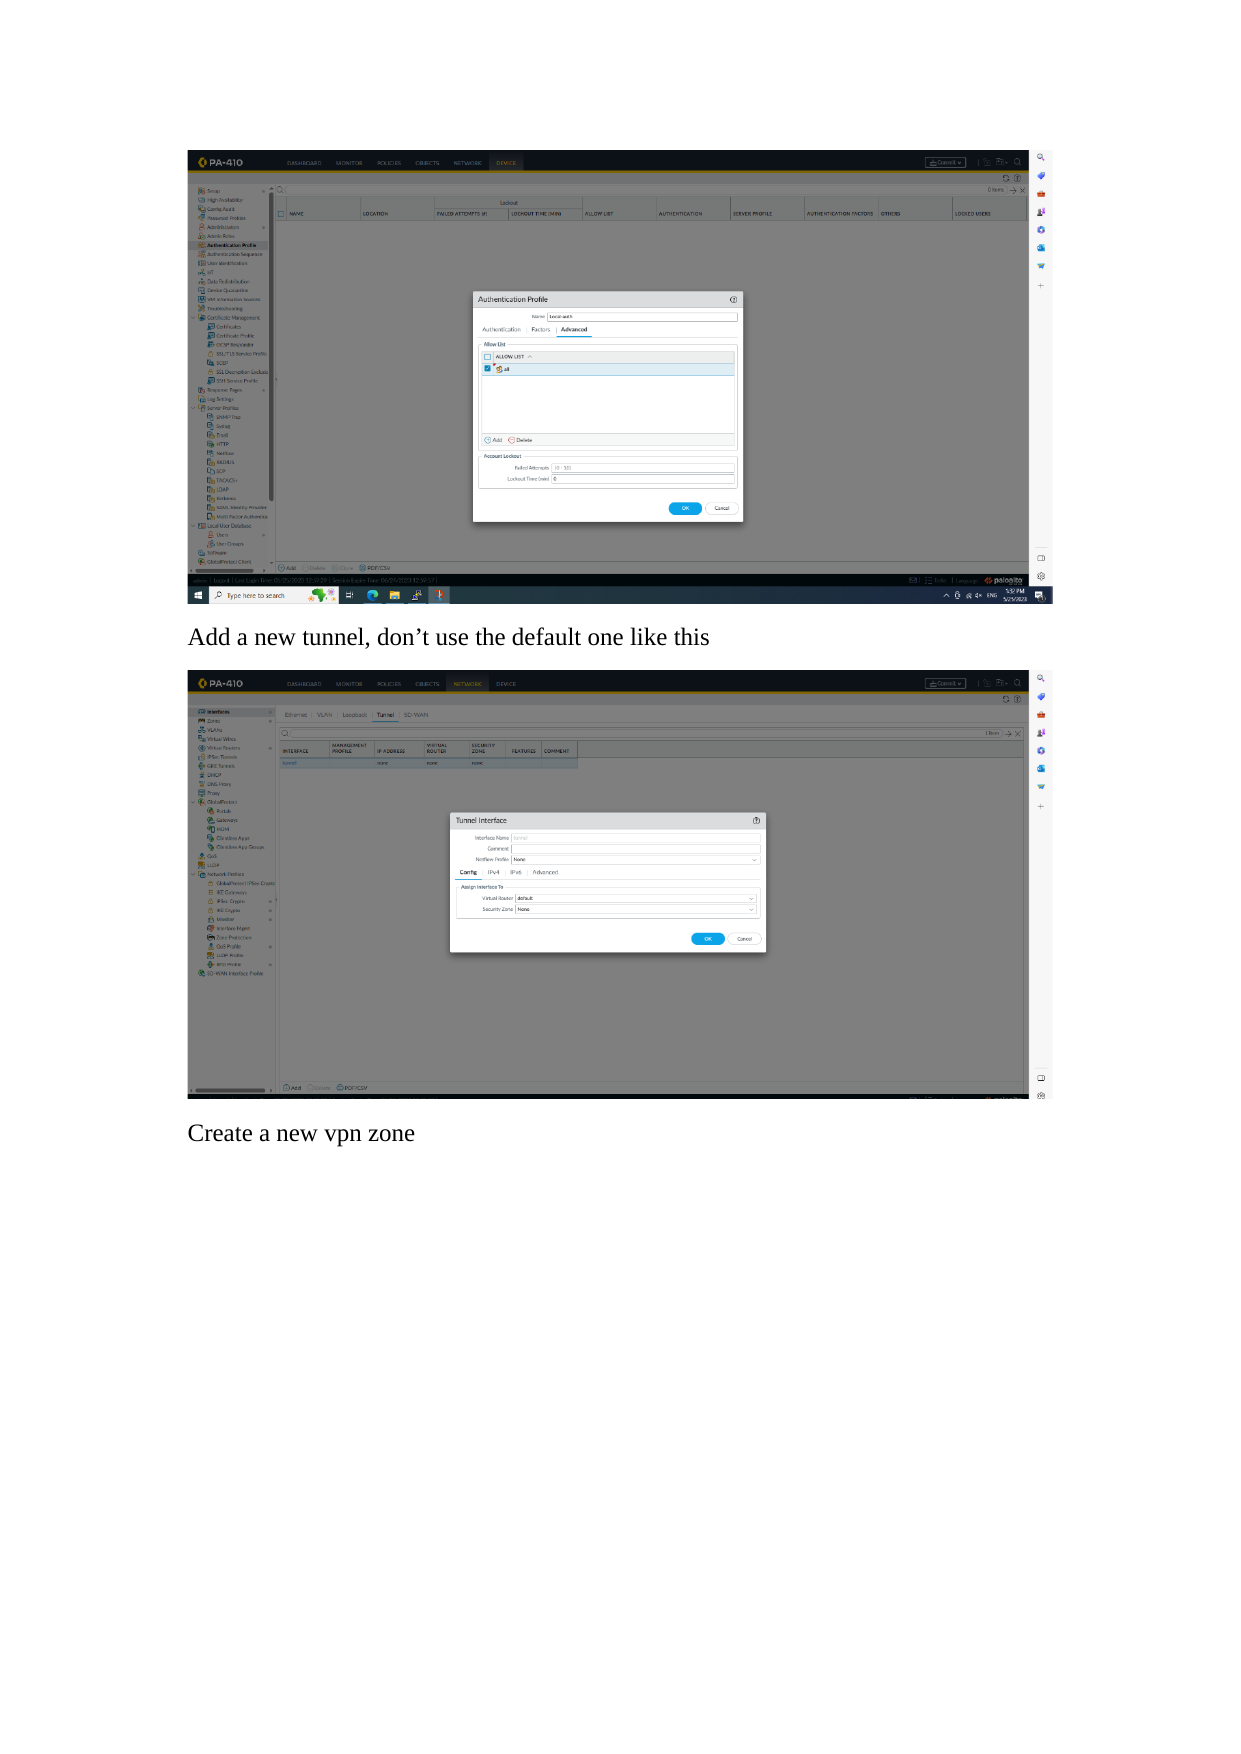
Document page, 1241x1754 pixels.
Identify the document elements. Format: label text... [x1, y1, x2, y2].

text Create a new vpn zone [187, 1118, 1053, 1146]
text Add a new tunnel, don’t use the default one like this [187, 622, 1053, 651]
picture [187, 670, 1053, 1099]
picture [187, 150, 1053, 604]
